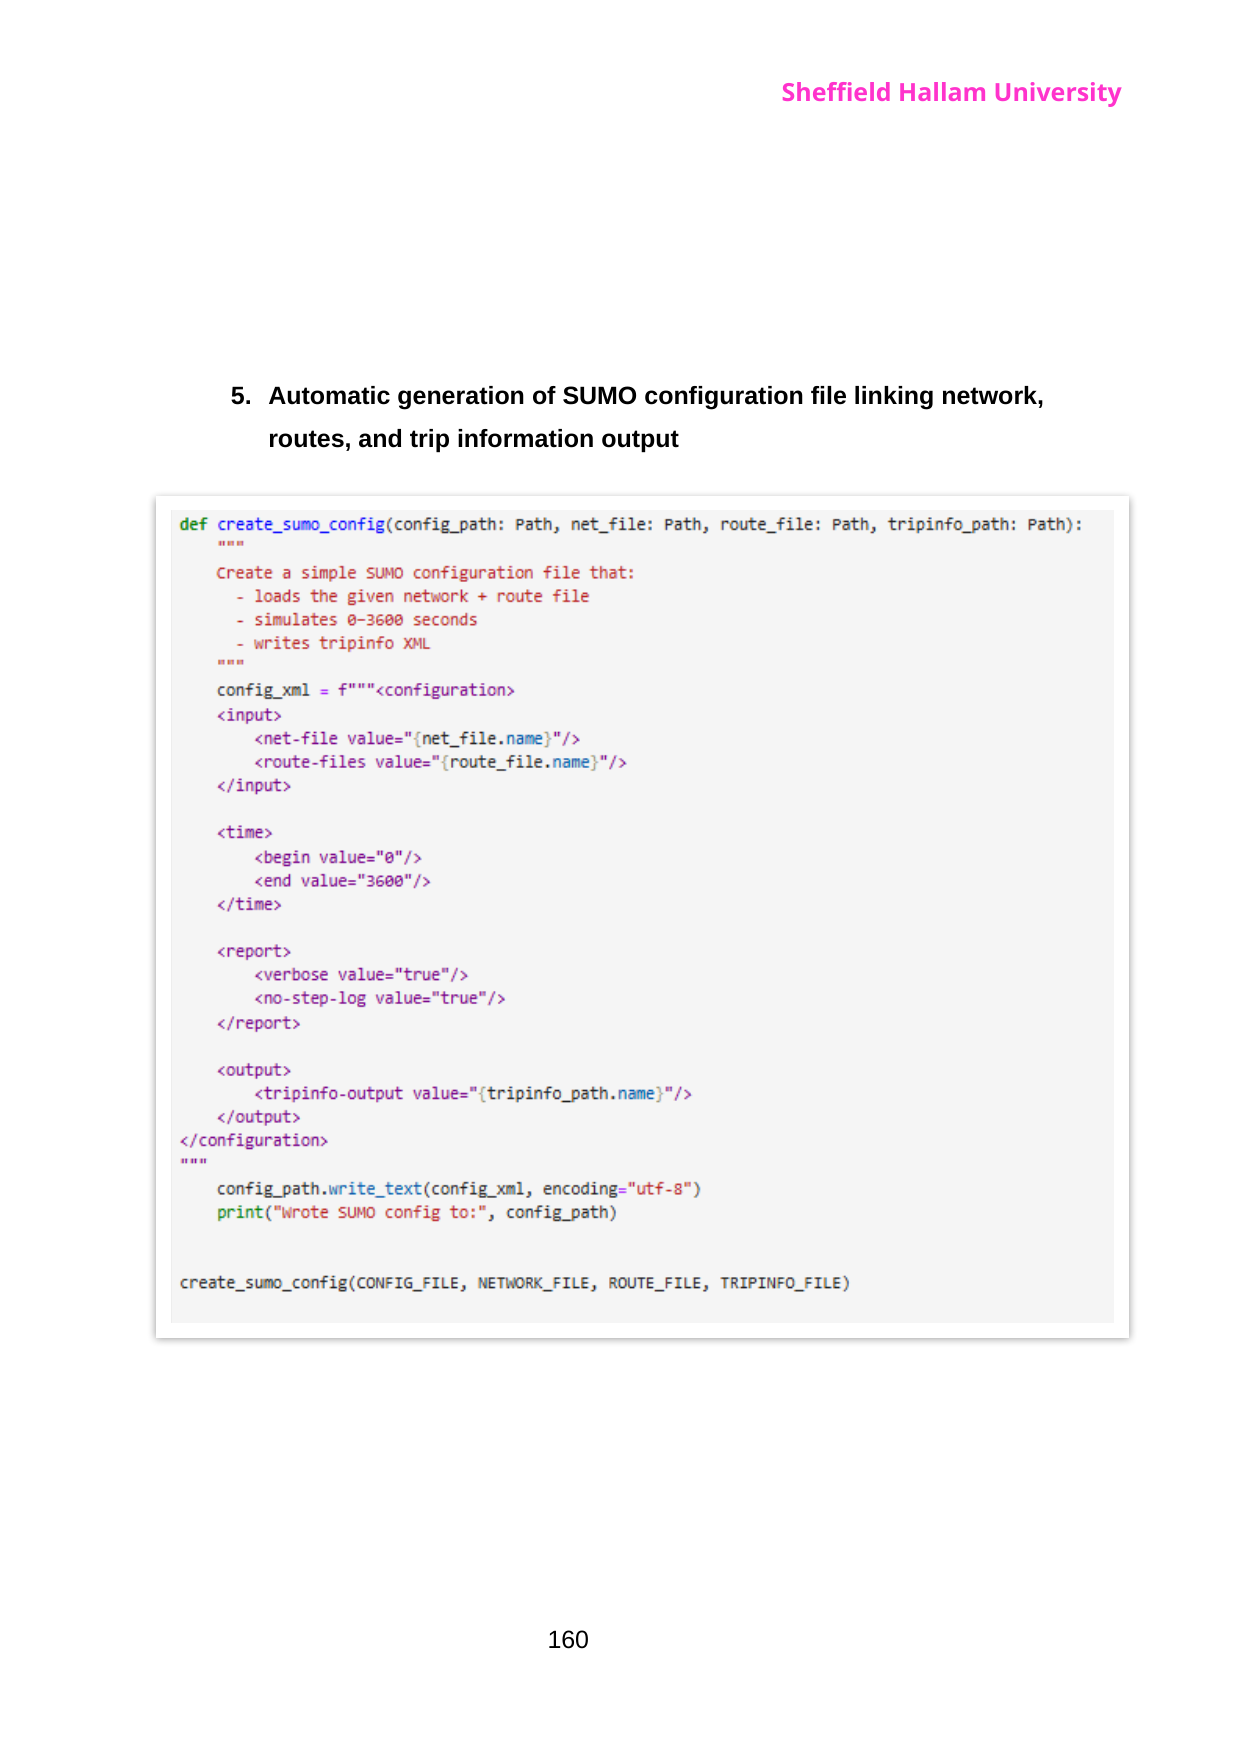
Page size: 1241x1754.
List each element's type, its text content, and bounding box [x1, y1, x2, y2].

list Automatic generation of SUMO configuration file linking network, routes, and trip information output [231, 381, 1122, 453]
picture [171, 510, 1114, 1323]
